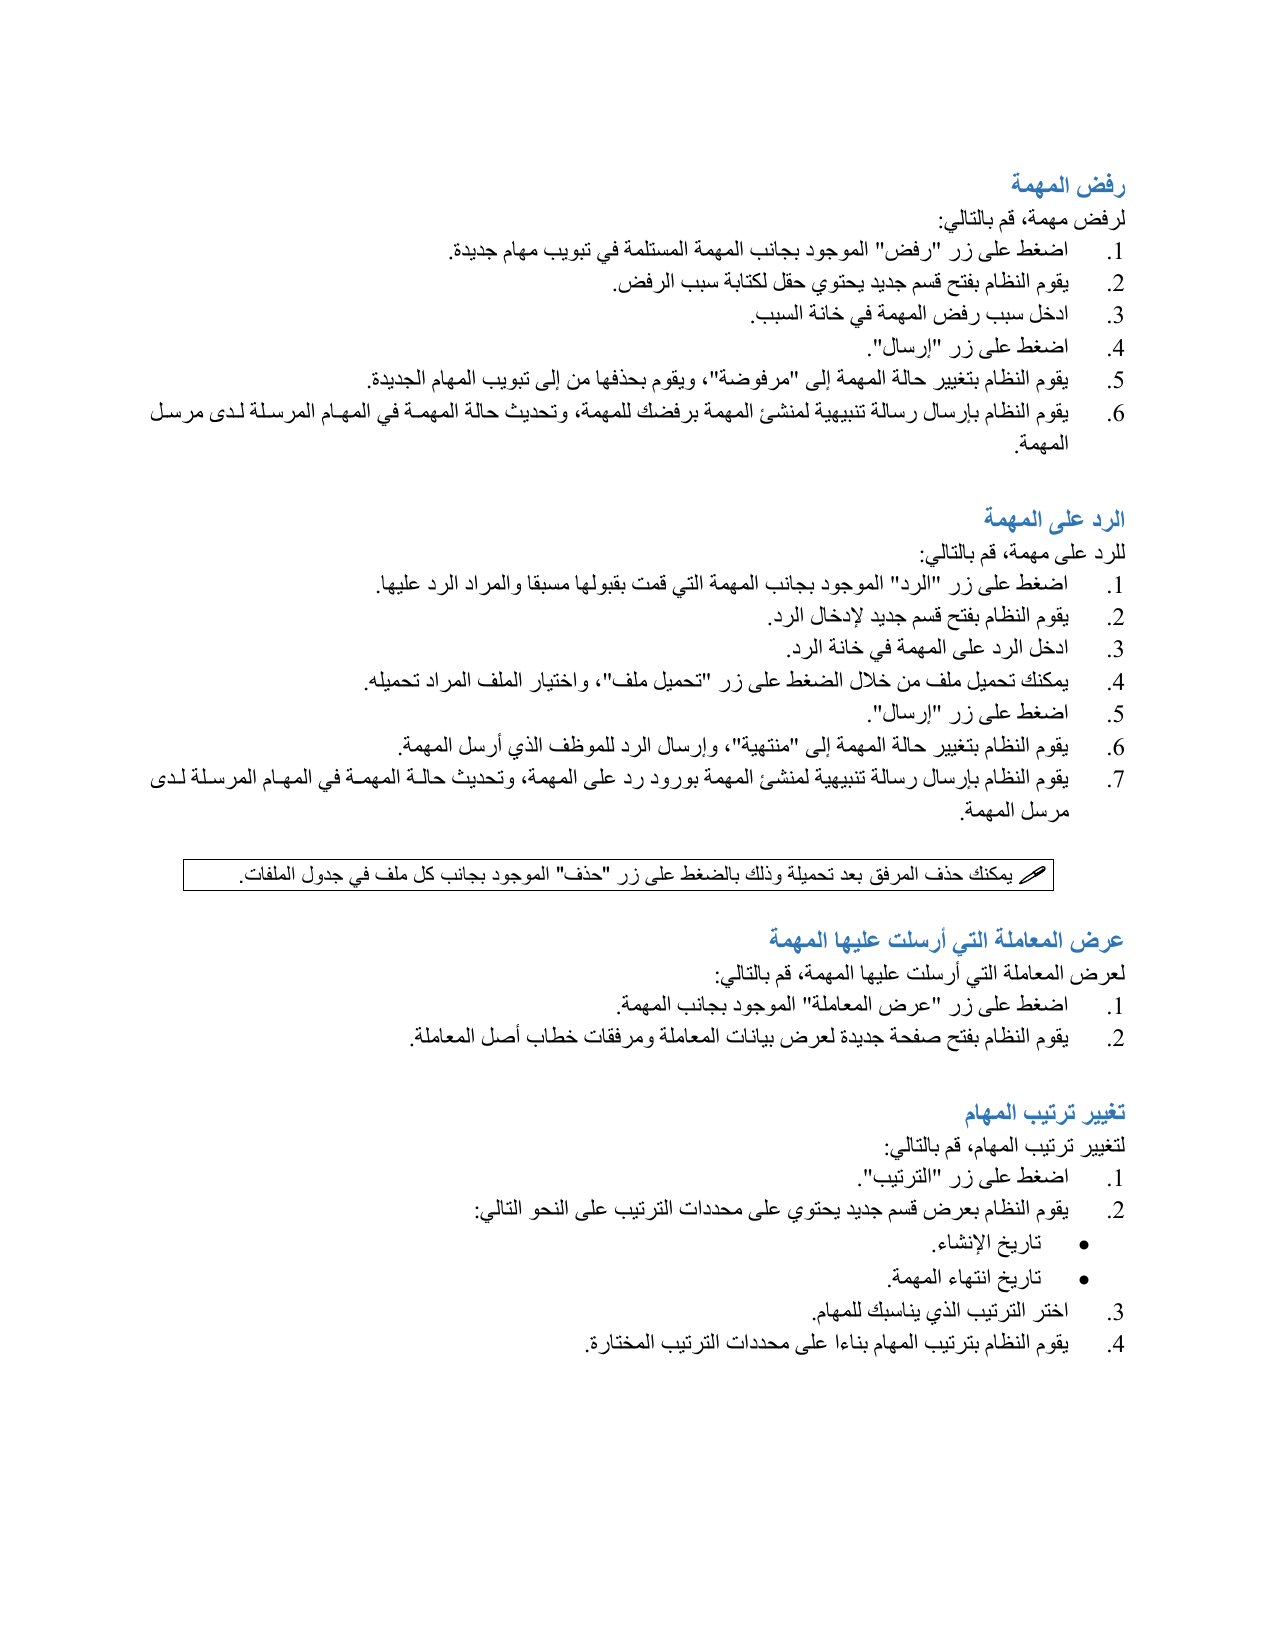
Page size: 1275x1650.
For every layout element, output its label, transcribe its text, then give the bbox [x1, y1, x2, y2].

list اضغط على زر "إرسال". [150, 333, 1106, 362]
list تاريخ الإنشاء. [150, 1228, 1078, 1258]
text لعرض المعاملة التي أرسلت عليها المهمة، قم بالتالي: [150, 960, 1125, 988]
list يقوم النظام بتغيير حالة المهمة إلى "منتهية"، وإرسال الرد للموظف الذي أرسل المهمة. [150, 732, 1106, 761]
list اضغط على زر "إرسال". [150, 699, 1106, 728]
list يقوم النظام بترتيب المهام بناءا على محددات الترتيب المختارة. [150, 1329, 1106, 1358]
text للرد على مهمة، قم بالتالي: [150, 539, 1125, 567]
list يقوم النظام بإرسال رسالة تنبيهية لمنشئ المهمة برفضك للمهمة، وتحديث حالة المهمة في المهام المرسلة لدى مرسل المهمة. [150, 398, 1106, 459]
subtitle الرد على المهمة [150, 505, 1125, 536]
text لتغيير ترتيب المهام، قم بالتالي: [150, 1132, 1125, 1161]
list تاريخ انتهاء المهمة. [150, 1262, 1078, 1293]
subtitle رفض المهمة [150, 171, 1125, 202]
list ادخل الرد على المهمة في خانة الرد. [150, 634, 1106, 663]
list اضغط على زر "عرض المعاملة" الموجود بجانب المهمة. [150, 991, 1106, 1019]
text لرفض مهمة، قم بالتالي: [150, 205, 1125, 233]
subtitle تغيير ترتيب المهام [150, 1098, 1125, 1129]
list اضغط على زر "الرد" الموجود بجانب المهمة التي قمت بقبولها مسبقا والمراد الرد عليها. [150, 570, 1106, 598]
list يقوم النظام بعرض قسم جديد يحتوي على محددات الترتيب على النحو التالي: [150, 1195, 1106, 1224]
list اضغط على زر "الترتيب". [150, 1163, 1106, 1192]
list اضغط على زر "رفض" الموجود بجانب المهمة المستلمة في تبويب مهام جديدة. [150, 236, 1106, 264]
list ادخل سبب رفض المهمة في خانة السبب. [150, 301, 1106, 329]
list يقوم النظام بفتح قسم جديد لإدخال الرد. [150, 602, 1106, 631]
list يقوم النظام بإرسال رسالة تنبيهية لمنشئ المهمة بورود رد على المهمة، وتحديث حالة المهمة في المهام المرسلة لدى مرسل المهمة. [150, 764, 1106, 825]
list يقوم النظام بفتح صفحة جديدة لعرض بيانات المعاملة ومرفقات خطاب أصل المعاملة. [150, 1023, 1106, 1052]
list يقوم النظام بفتح قسم جديد يحتوي حقل لكتابة سبب الرفض. [150, 268, 1106, 297]
list يمكنك تحميل ملف من خلال الضغط على زر "تحميل ملف"، واختيار الملف المراد تحميله. [150, 667, 1106, 696]
subtitle عرض المعاملة التي أرسلت عليها المهمة [150, 926, 1125, 957]
list يقوم النظام بتغيير حالة المهمة إلى "مرفوضة"، ويقوم بحذفها من إلى تبويب المهام الجديدة. [150, 365, 1106, 394]
list اختر الترتيب الذي يناسبك للمهام. [150, 1297, 1106, 1326]
